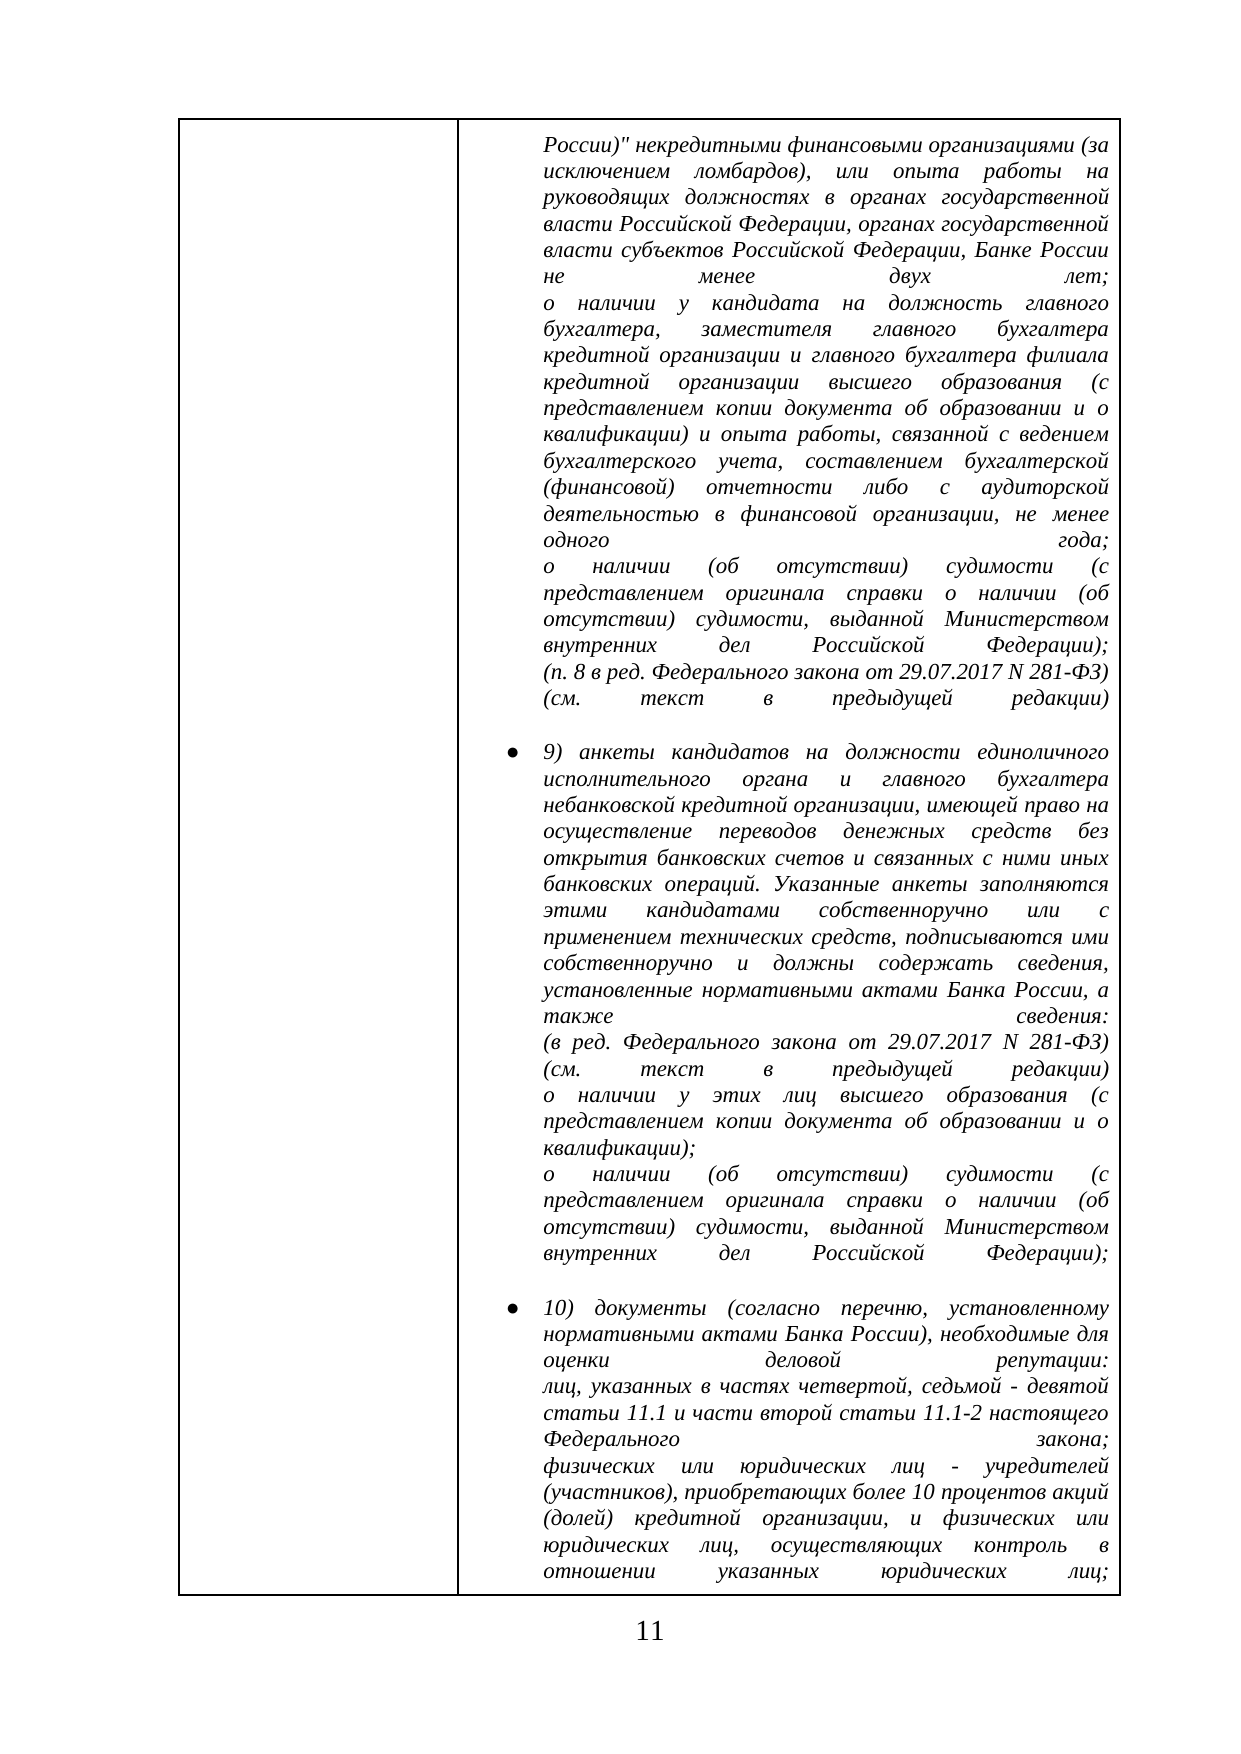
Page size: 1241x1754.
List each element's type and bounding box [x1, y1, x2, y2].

table_cell [459, 120, 1119, 1594]
table_cell [180, 120, 457, 1594]
